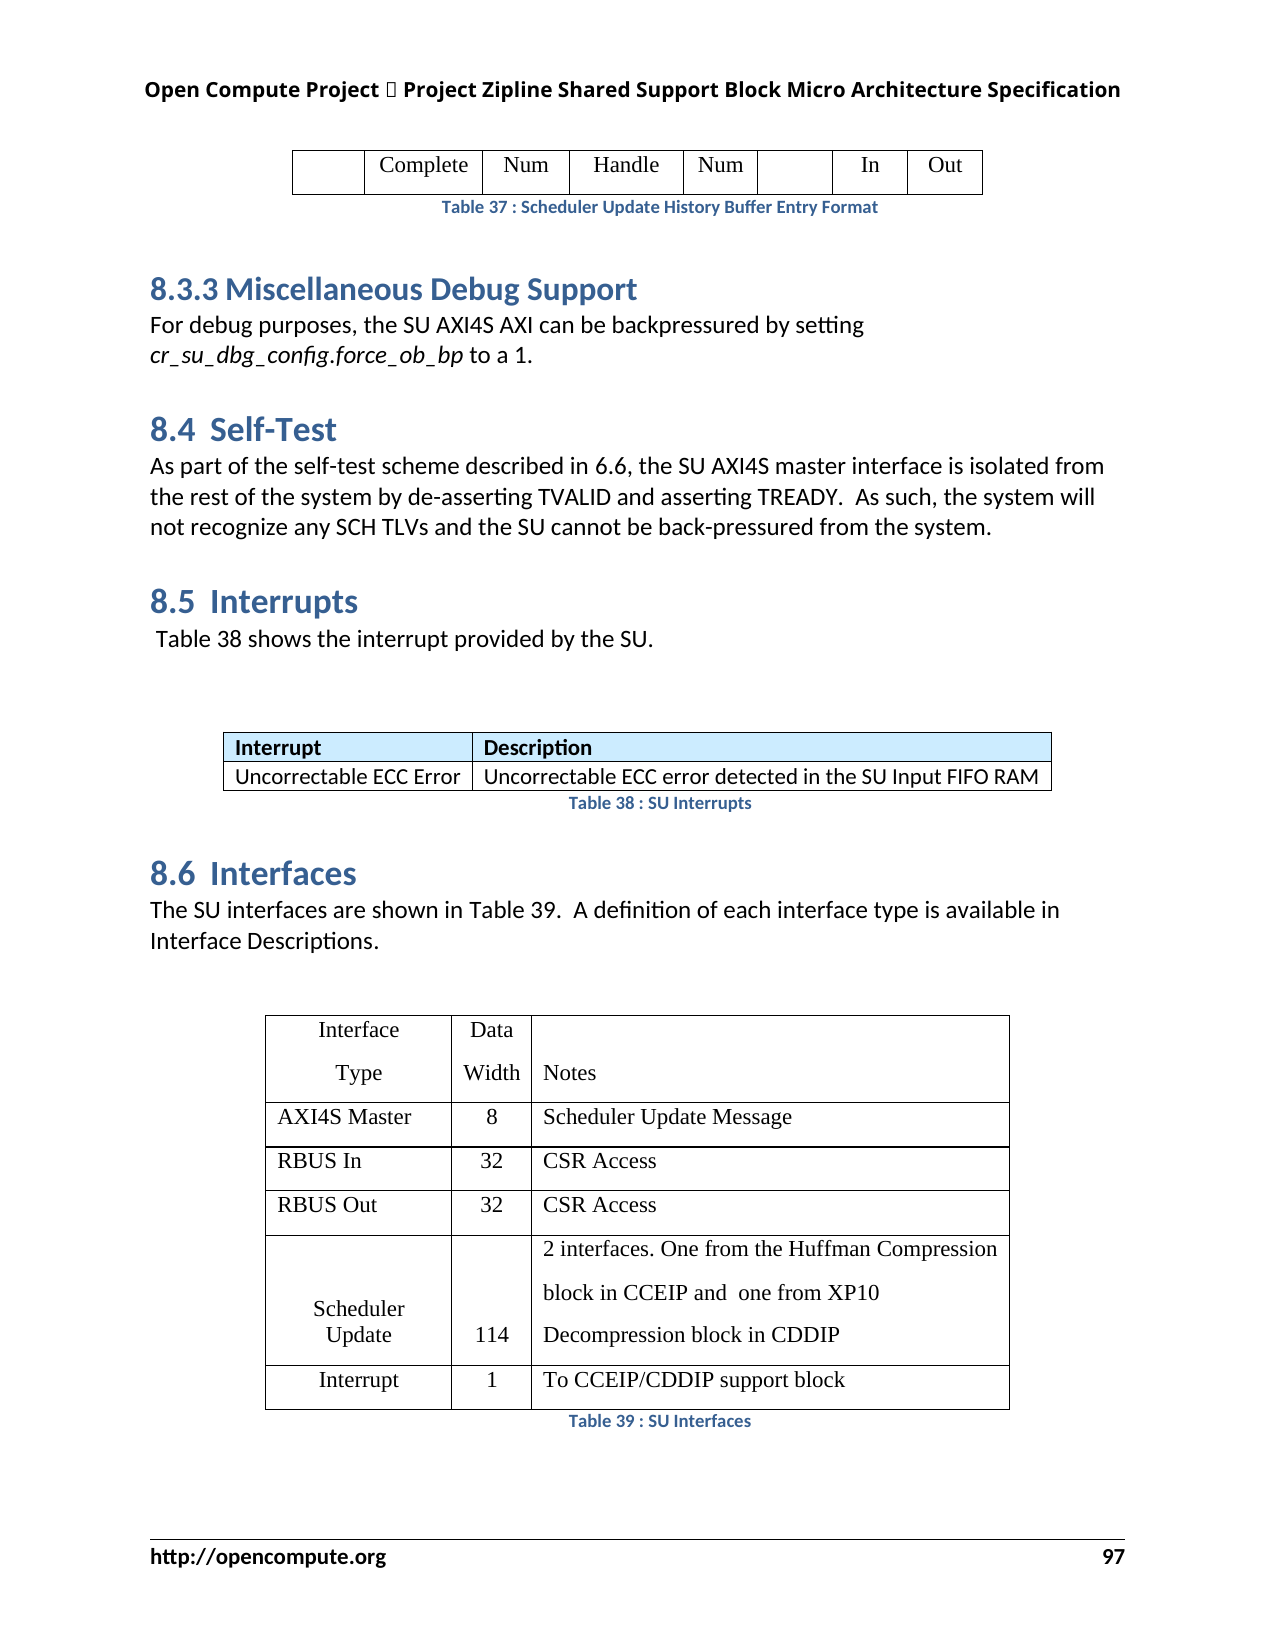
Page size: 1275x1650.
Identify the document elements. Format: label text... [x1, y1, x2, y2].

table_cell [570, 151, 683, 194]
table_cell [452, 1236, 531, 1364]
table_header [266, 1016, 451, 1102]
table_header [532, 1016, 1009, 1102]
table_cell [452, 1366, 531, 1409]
subtitle Interfaces [150, 851, 1125, 894]
subtitle Interrupts [150, 579, 1125, 623]
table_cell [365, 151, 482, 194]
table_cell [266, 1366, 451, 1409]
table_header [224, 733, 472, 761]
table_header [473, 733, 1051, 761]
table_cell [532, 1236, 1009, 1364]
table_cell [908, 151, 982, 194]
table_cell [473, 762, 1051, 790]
text Table 38 shows the interrupt provided by the SU. [150, 623, 1125, 653]
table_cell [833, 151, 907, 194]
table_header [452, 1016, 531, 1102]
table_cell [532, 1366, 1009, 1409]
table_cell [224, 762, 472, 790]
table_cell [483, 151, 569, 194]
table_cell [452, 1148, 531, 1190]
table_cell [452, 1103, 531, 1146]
subtitle Self-Test [150, 407, 1125, 451]
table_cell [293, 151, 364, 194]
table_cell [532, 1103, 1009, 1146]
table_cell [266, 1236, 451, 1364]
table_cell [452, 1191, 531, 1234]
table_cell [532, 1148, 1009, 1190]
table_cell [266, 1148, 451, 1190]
text As part of the self-test scheme described in 6.6, the SU AXI4S master interface is isolated from the rest of the system by de-asserting TVALID and asserting TREADY. As such, the system will not recognize any SCH TLVs and the SU cannot be back-pressured from the system. [150, 451, 1125, 542]
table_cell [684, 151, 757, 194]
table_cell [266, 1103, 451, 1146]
text The SU interfaces are shown in Table 39. A definition of each interface type is available in Interface Descriptions. [150, 894, 1125, 956]
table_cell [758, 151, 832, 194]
subtitle Miscellaneous Debug Support [150, 268, 1125, 309]
text For debug purposes, the SU AXI4S AXI can be backpressured by setting cr_su_dbg_config.force_ob_bp to a 1. [150, 309, 1125, 370]
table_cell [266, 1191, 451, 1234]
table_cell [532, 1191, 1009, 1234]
